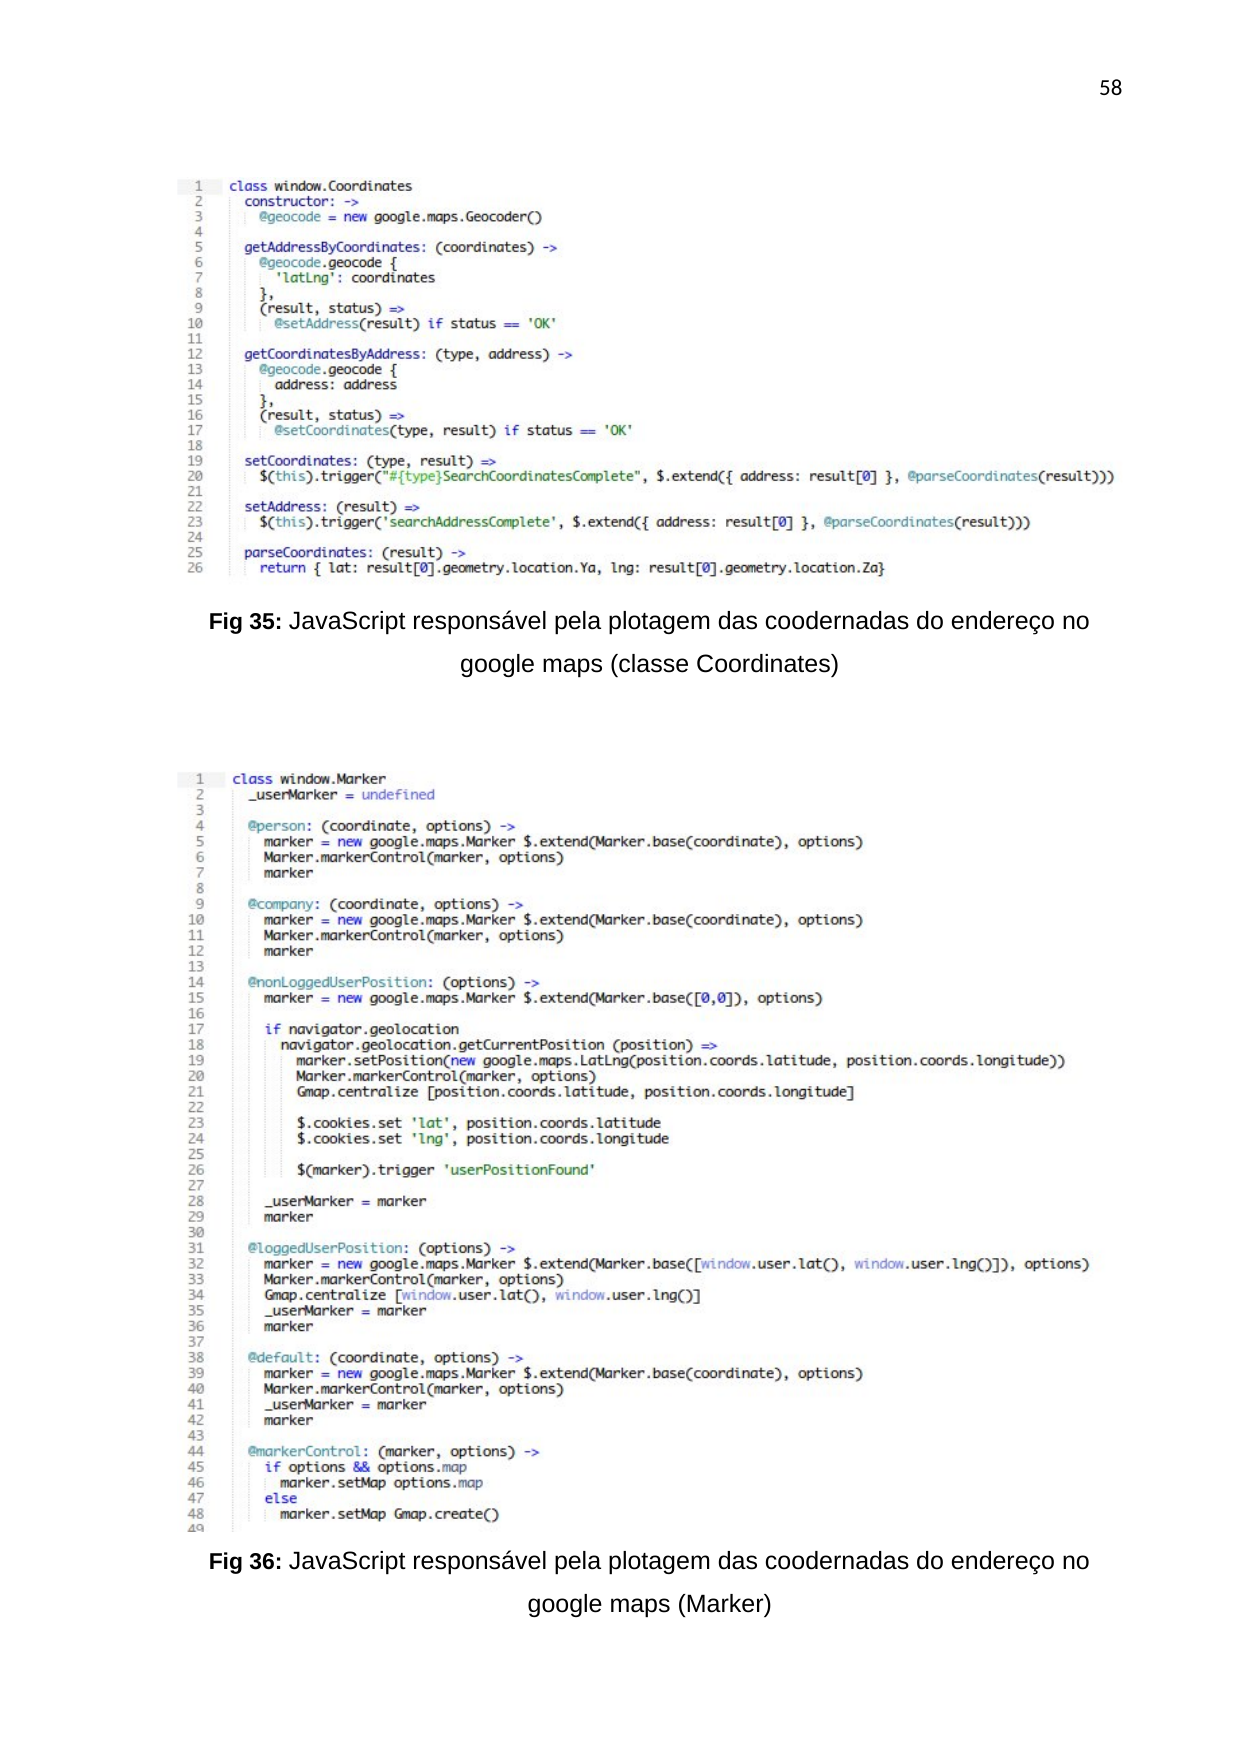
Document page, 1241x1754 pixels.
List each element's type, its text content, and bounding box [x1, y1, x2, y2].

picture [177, 771, 1123, 1532]
picture [177, 177, 1123, 593]
text Fig 36: JavaScript responsável pela plotagem das coodernadas do endereço no google maps (Marker) [177, 1546, 1122, 1618]
text Fig 35: JavaScript responsável pela plotagem das coodernadas do endereço no google maps (classe Coordinates) [177, 606, 1122, 678]
